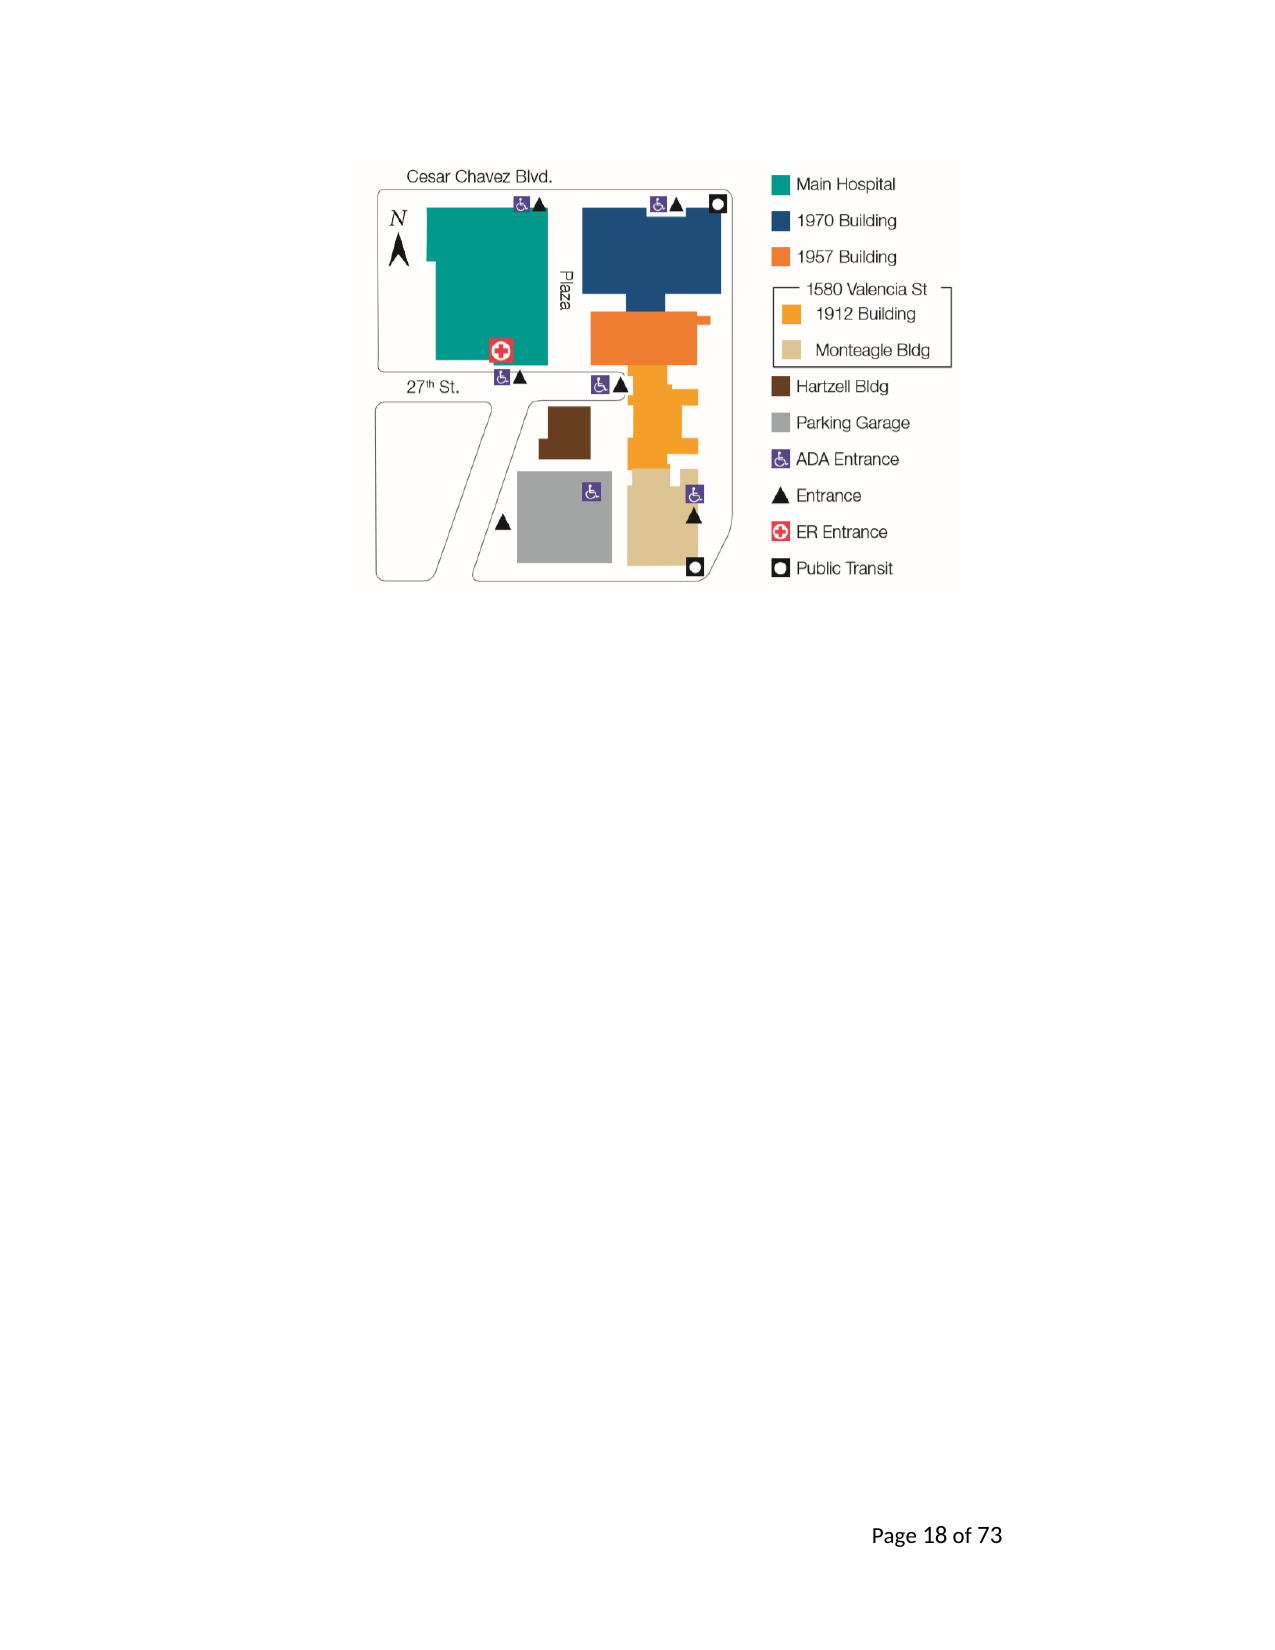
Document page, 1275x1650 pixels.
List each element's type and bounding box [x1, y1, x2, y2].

picture [352, 154, 968, 592]
